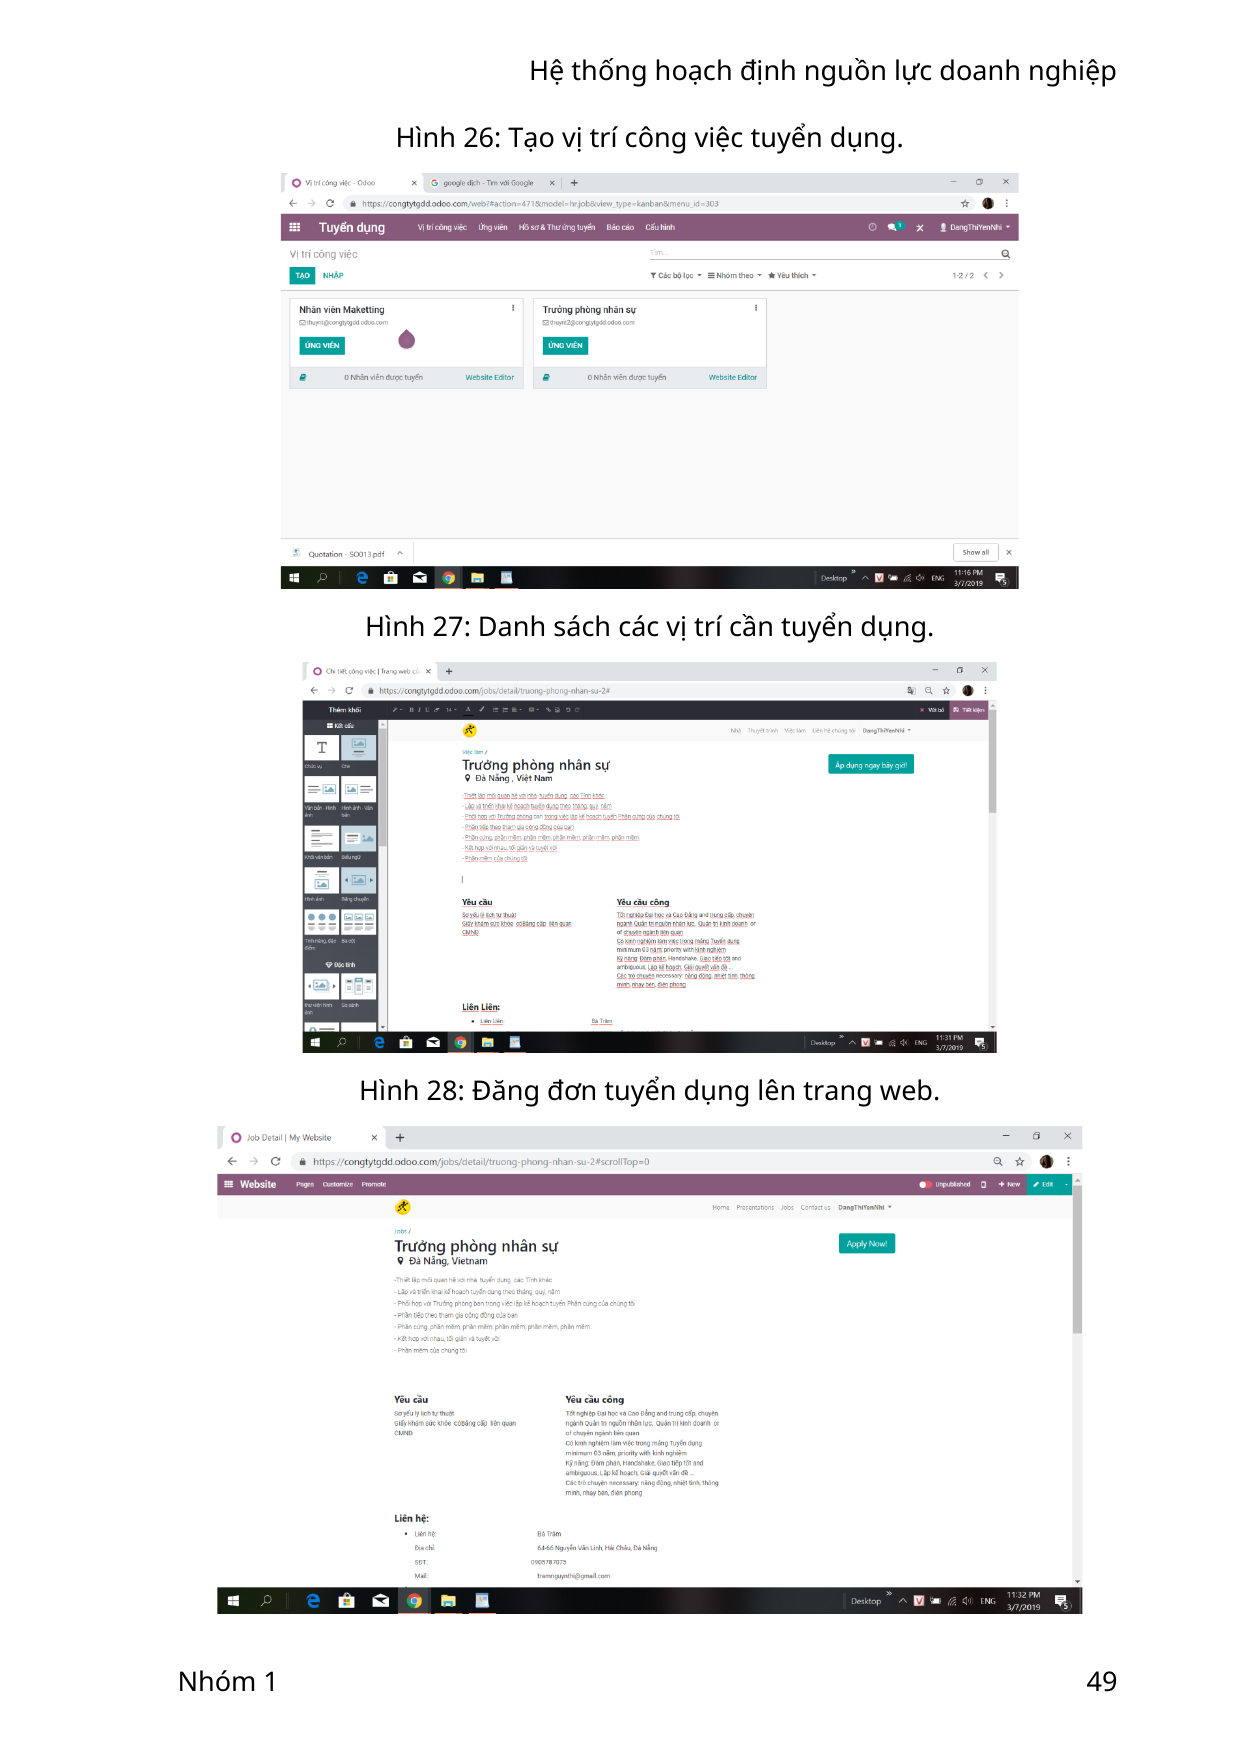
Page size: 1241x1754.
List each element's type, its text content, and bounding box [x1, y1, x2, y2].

picture [280, 173, 1019, 589]
picture [302, 662, 997, 1053]
picture [217, 1126, 1083, 1614]
